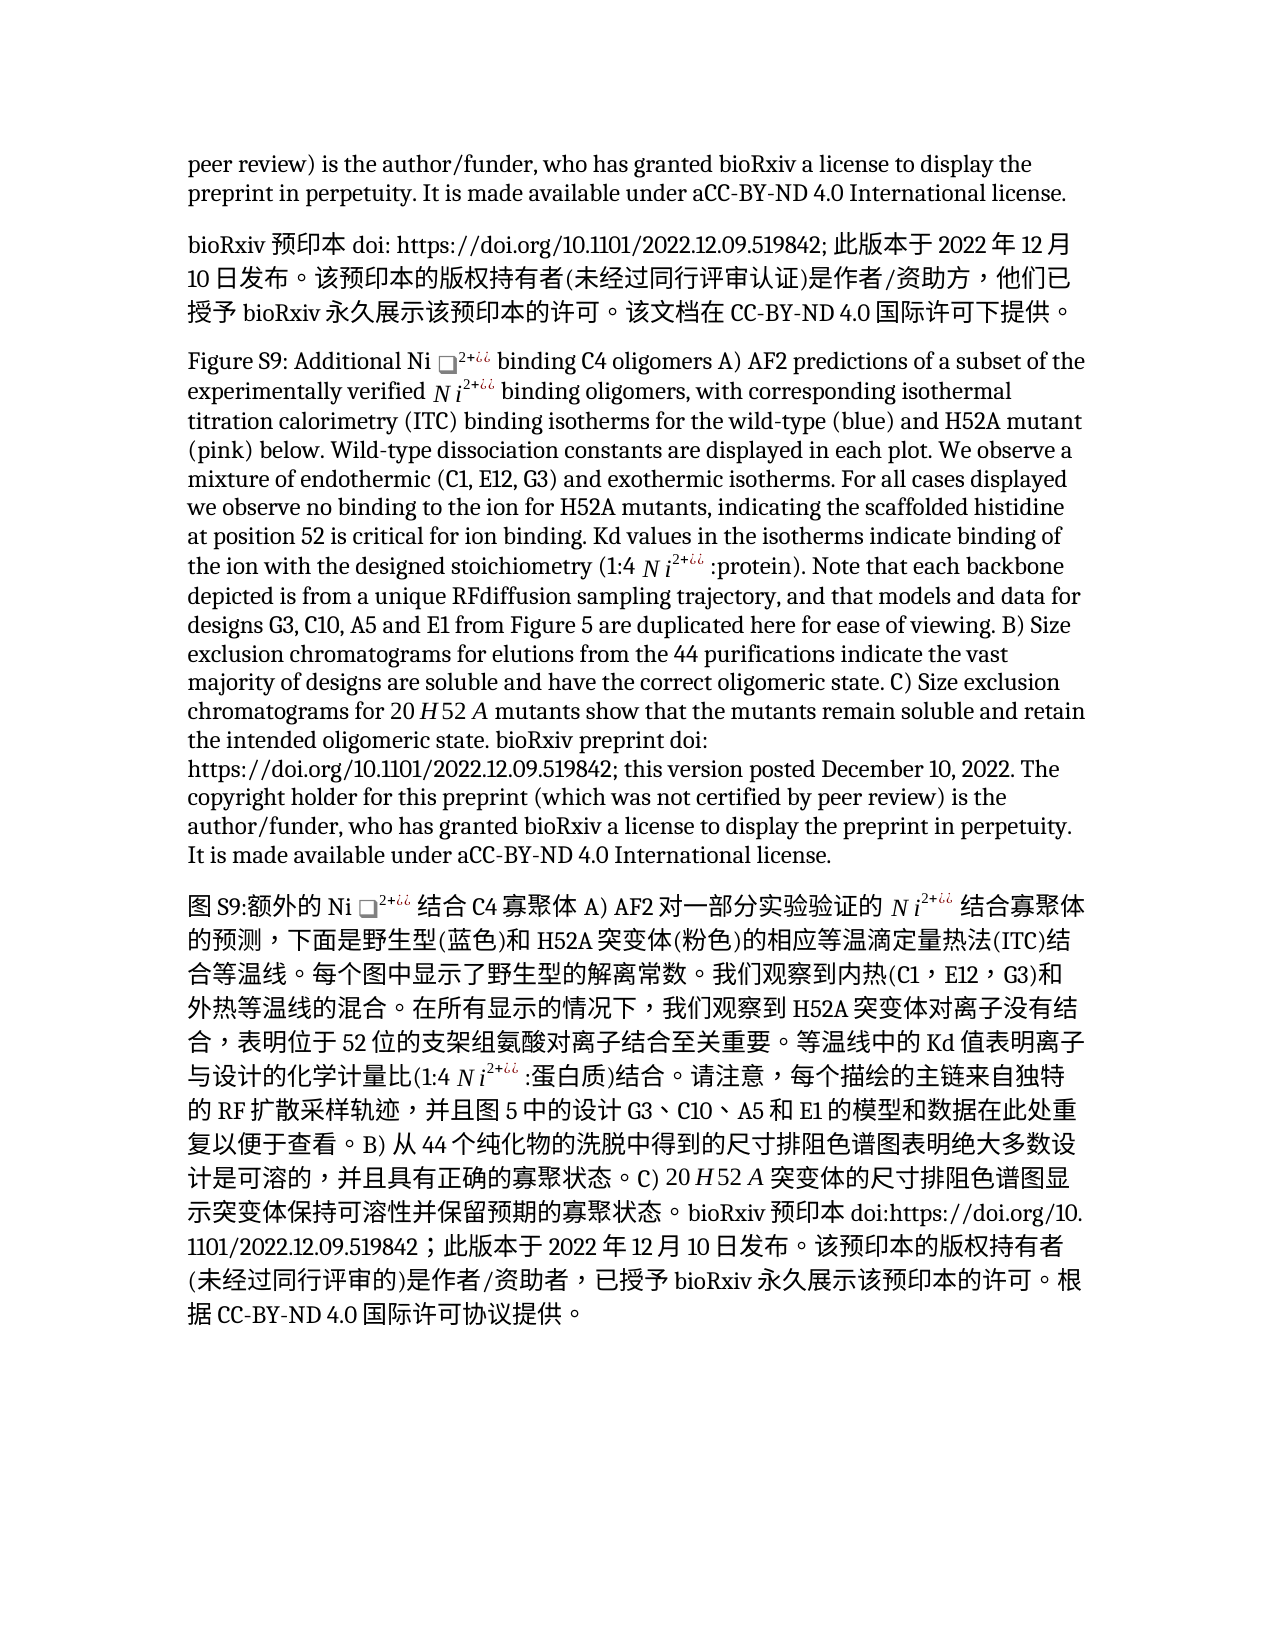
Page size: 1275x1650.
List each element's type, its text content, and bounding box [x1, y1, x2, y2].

text bioRxiv 预印本 doi: https://doi.org/10.1101/2022.12.09.519842; 此版本于2022年12月10日发布。该预印本的版权持有者(未经过同行评审认证)是作者/资助方，他们已授予bioRxiv永久展示该预印本的许可。该文档在CC-BY-ND 4.0国际许可下提供。 [187, 226, 1087, 328]
text 图S9:额外的Ni 结合C4寡聚体 A) AF2对一部分实验验证的 结合寡聚体的预测，下面是野生型(蓝色)和H52A突变体(粉色)的相应等温滴定量热法(ITC)结合等温线。每个图中显示了野生型的解离常数。我们观察到内热(C1，E12，G3)和外热等温线的混合。在所有显示的情况下，我们观察到H52A突变体对离子没有结合，表明位于52位的支架组氨酸对离子结合至关重要。等温线中的Kd值表明离子与设计的化学计量比(1:4 :蛋白质)结合。请注意，每个描绘的主链来自独特的RF扩散采样轨迹，并且图5中的设计G3、C10、A5和E1的模型和数据在此处重复以便于查看。B) 从44个纯化物的洗脱中得到的尺寸排阻色谱图表明绝大多数设计是可溶的，并且具有正确的寡聚状态。C) 突变体的尺寸排阻色谱图显示突变体保持可溶性并保留预期的寡聚状态。bioRxiv预印本doi:https://doi.org/10.1101/2022.12.09.519842；此版本于2022年12月10日发布。该预印本的版权持有者(未经过同行评审的)是作者/资助者，已授予bioRxiv永久展示该预印本的许可。根据CC-BY-ND 4.0国际许可协议提供。 [187, 888, 1087, 1331]
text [187, 150, 1087, 207]
text Figure S9: Additional Ni binding C4 oligomers A) AF2 predictions of a subset of the experimentally verified binding oligomers, with corresponding isothermal titration calorimetry (ITC) binding isotherms for the wild-type (blue) and H52A mutant (pink) below. Wild-type dissociation constants are displayed in each plot. We observe a mixture of endothermic (C1, E12, G3) and exothermic isotherms. For all cases displayed we observe no binding to the ion for H52A mutants, indicating the scaffolded histidine at position 52 is critical for ion binding. Kd values in the isotherms indicate binding of the ion with the designed stoichiometry (1:4 :protein). Note that each backbone depicted is from a unique RFdiffusion sampling trajectory, and that models and data for designs G3, C10, A5 and E1 from Figure 5 are duplicated here for ease of viewing. B) Size exclusion chromatograms for elutions from the 44 purifications indicate the vast majority of designs are soluble and have the correct oligomeric state. C) Size exclusion chromatograms for mutants show that the mutants remain soluble and retain the intended oligomeric state. bioRxiv preprint doi: https://doi.org/10.1101/2022.12.09.519842; this version posted December 10, 2022. The copyright holder for this preprint (which was not certified by peer review) is the author/funder, who has granted bioRxiv a license to display the preprint in perpetuity. It is made available under aCC-BY-ND 4.0 International license. [187, 347, 1087, 869]
